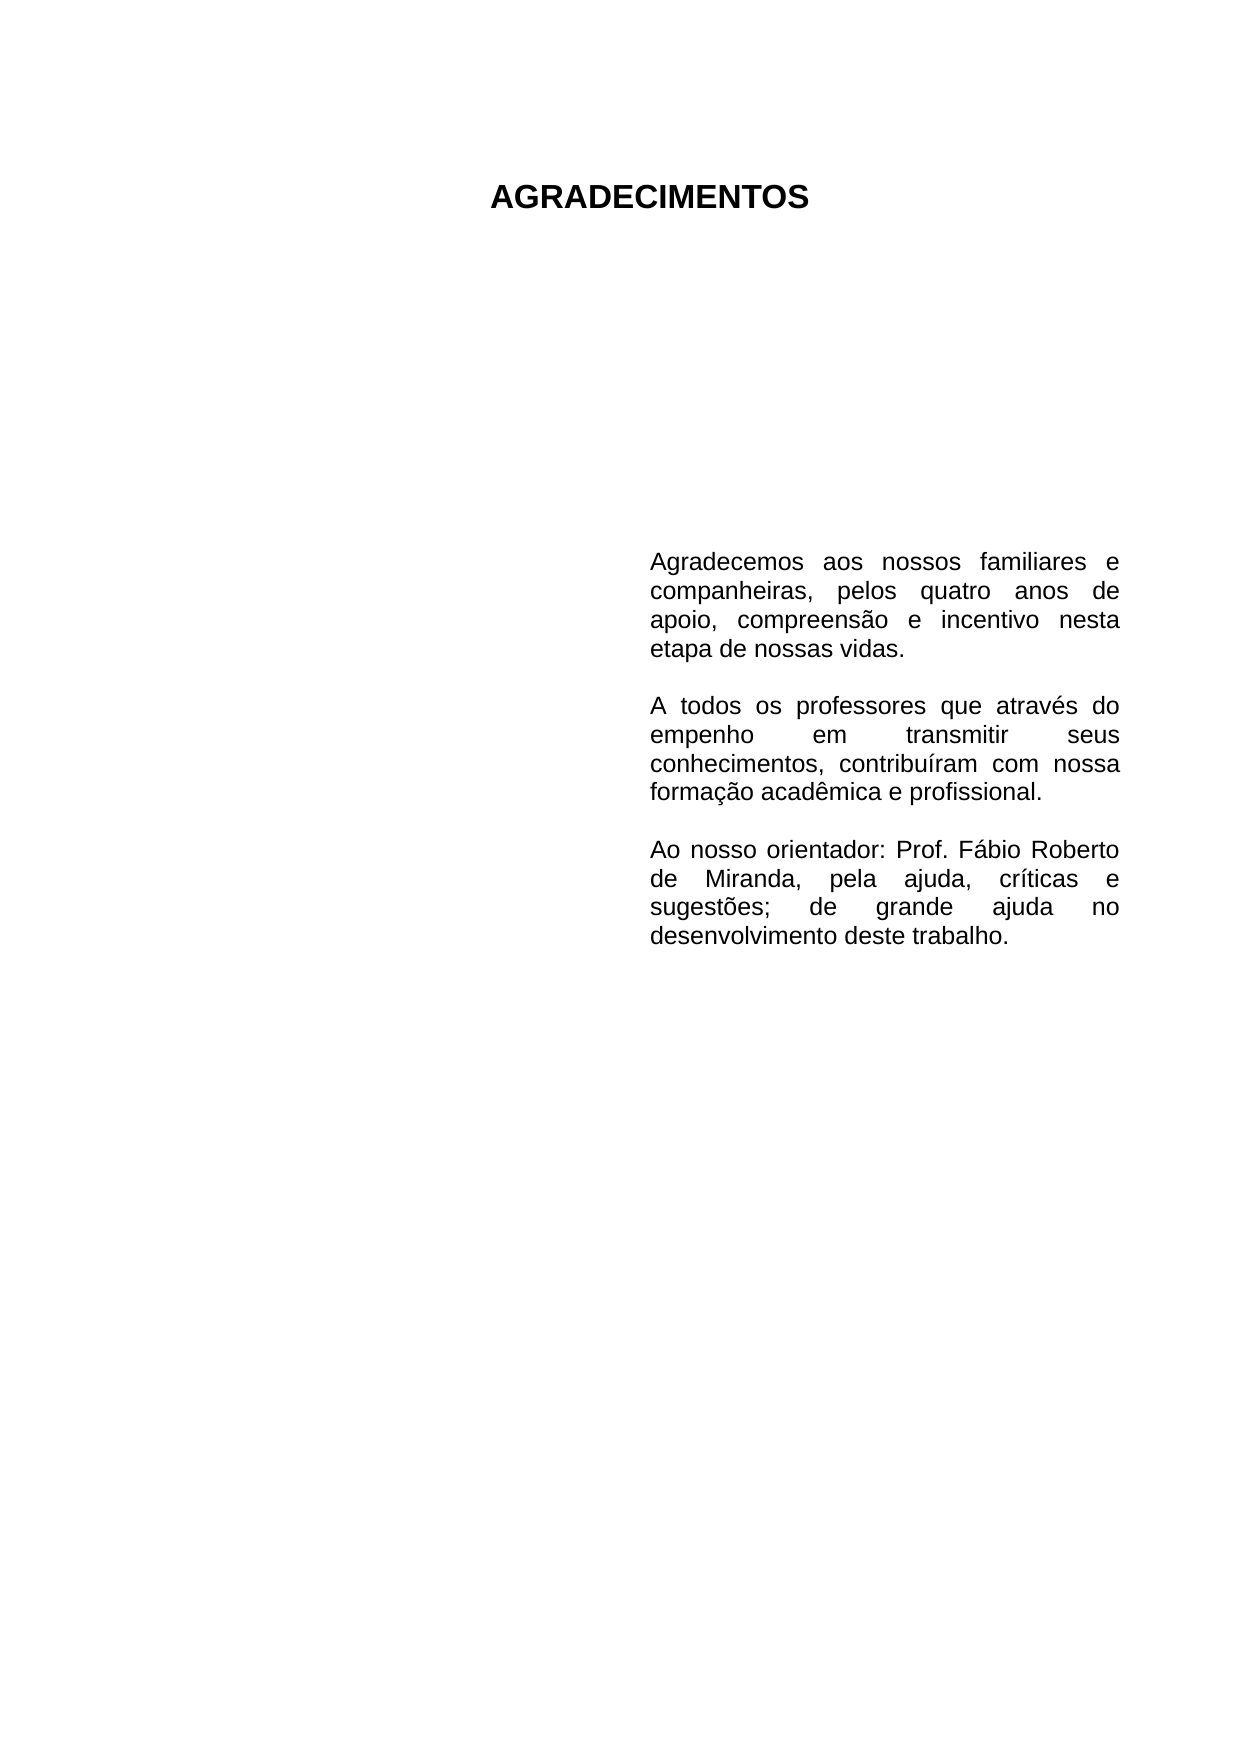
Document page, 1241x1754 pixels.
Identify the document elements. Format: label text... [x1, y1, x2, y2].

text Ao nosso orientador: Prof. Fábio Roberto de Miranda, pela ajuda, críticas e sugestões; de grande ajuda no desenvolvimento deste trabalho. [650, 835, 1120, 950]
text Agradecimentos [177, 177, 1122, 216]
text Agradecemos aos nossos familiares e companheiras, pelos quatro anos de apoio, compreensão e incentivo nesta etapa de nossas vidas. [650, 547, 1120, 662]
text A todos os professores que através do empenho em transmitir seus conhecimentos, contribuíram com nossa formação acadêmica e profissional. [650, 691, 1120, 806]
